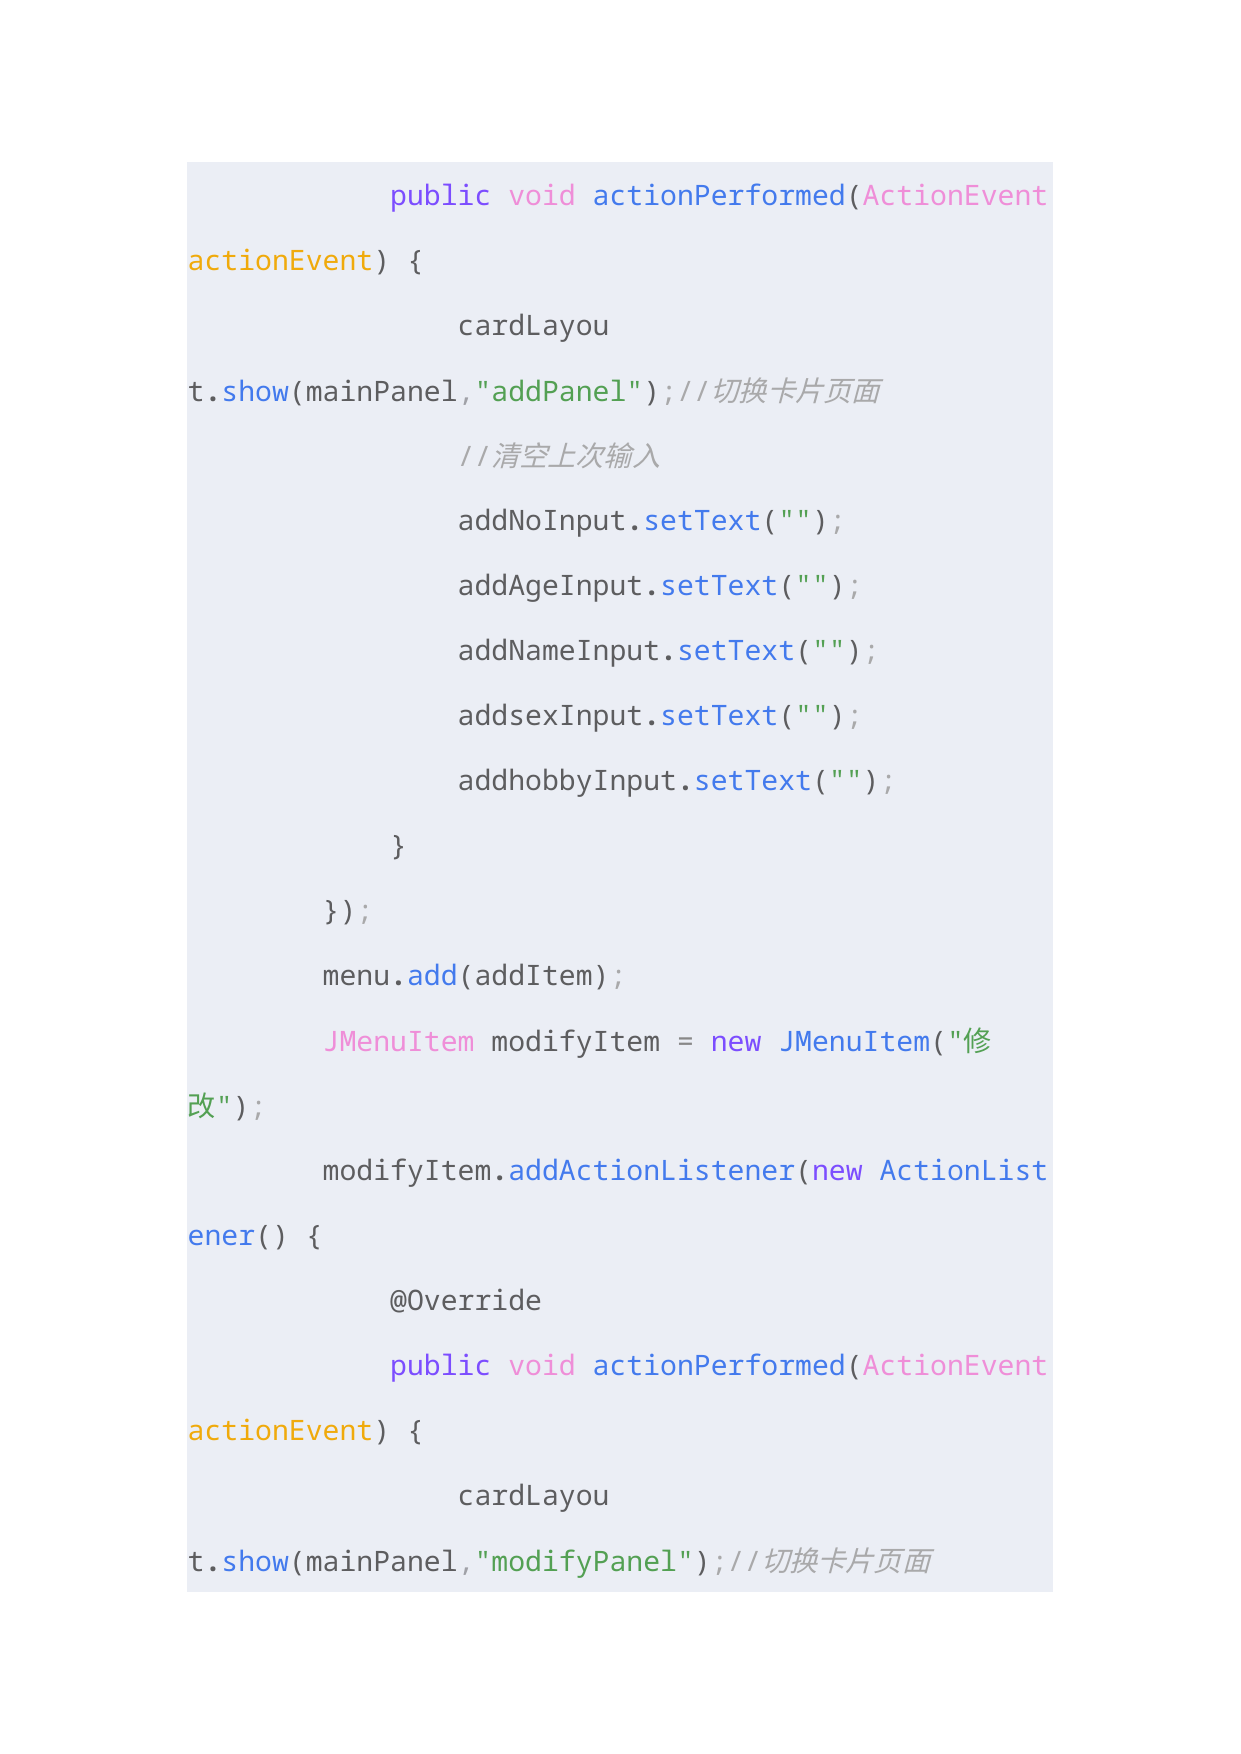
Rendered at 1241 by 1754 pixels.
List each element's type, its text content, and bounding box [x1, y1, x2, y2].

text modifyItem.addActionListener(new ActionListener() { [187, 1137, 1053, 1267]
text addNameInput.setText(""); [187, 617, 1053, 682]
text }); [187, 877, 1053, 942]
text menu.add(addItem); [187, 942, 1053, 1007]
text addNoInput.setText(""); [187, 487, 1053, 552]
text addsexInput.setText(""); [187, 682, 1053, 747]
text //清空上次输入 [187, 422, 1053, 487]
text cardLayout.show(mainPanel,"addPanel");//切换卡片页面 [187, 292, 1053, 422]
text JMenuItem modifyItem = new JMenuItem("修改"); [187, 1007, 1053, 1137]
text @Override [187, 1267, 1053, 1332]
text public void actionPerformed(ActionEvent actionEvent) { [187, 1332, 1053, 1462]
text addAgeInput.setText(""); [187, 552, 1053, 617]
text public void actionPerformed(ActionEvent actionEvent) { [187, 162, 1053, 292]
text cardLayout.show(mainPanel,"modifyPanel");//切换卡片页面 [187, 1462, 1053, 1592]
text } [187, 812, 1053, 877]
text addhobbyInput.setText(""); [187, 747, 1053, 812]
